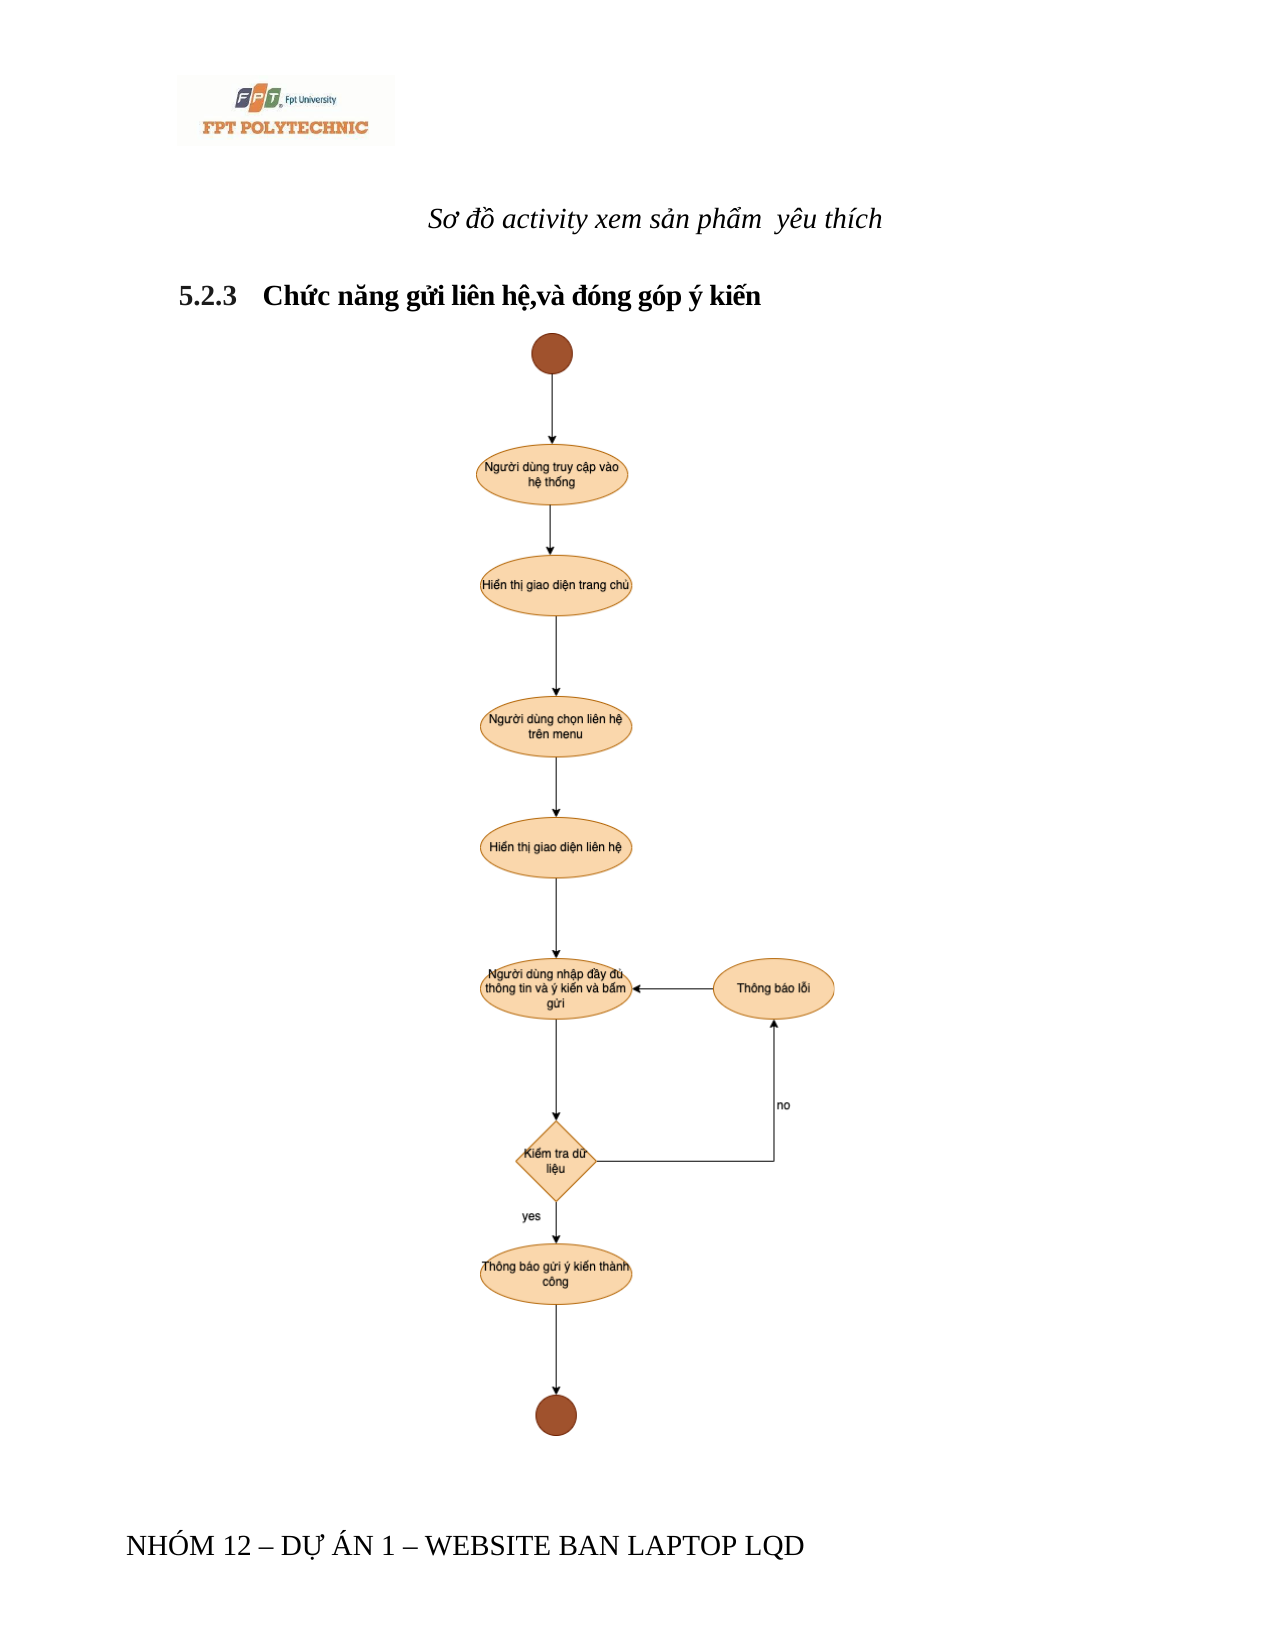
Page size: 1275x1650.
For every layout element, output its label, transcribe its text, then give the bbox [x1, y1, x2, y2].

text Sơ đồ activity xem sản phẩm yêu thích [112, 201, 1198, 234]
picture [177, 75, 395, 146]
picture [476, 333, 835, 1436]
subtitle Chức năng gửi liên hệ,và đóng góp ý kiến [178, 278, 1198, 311]
